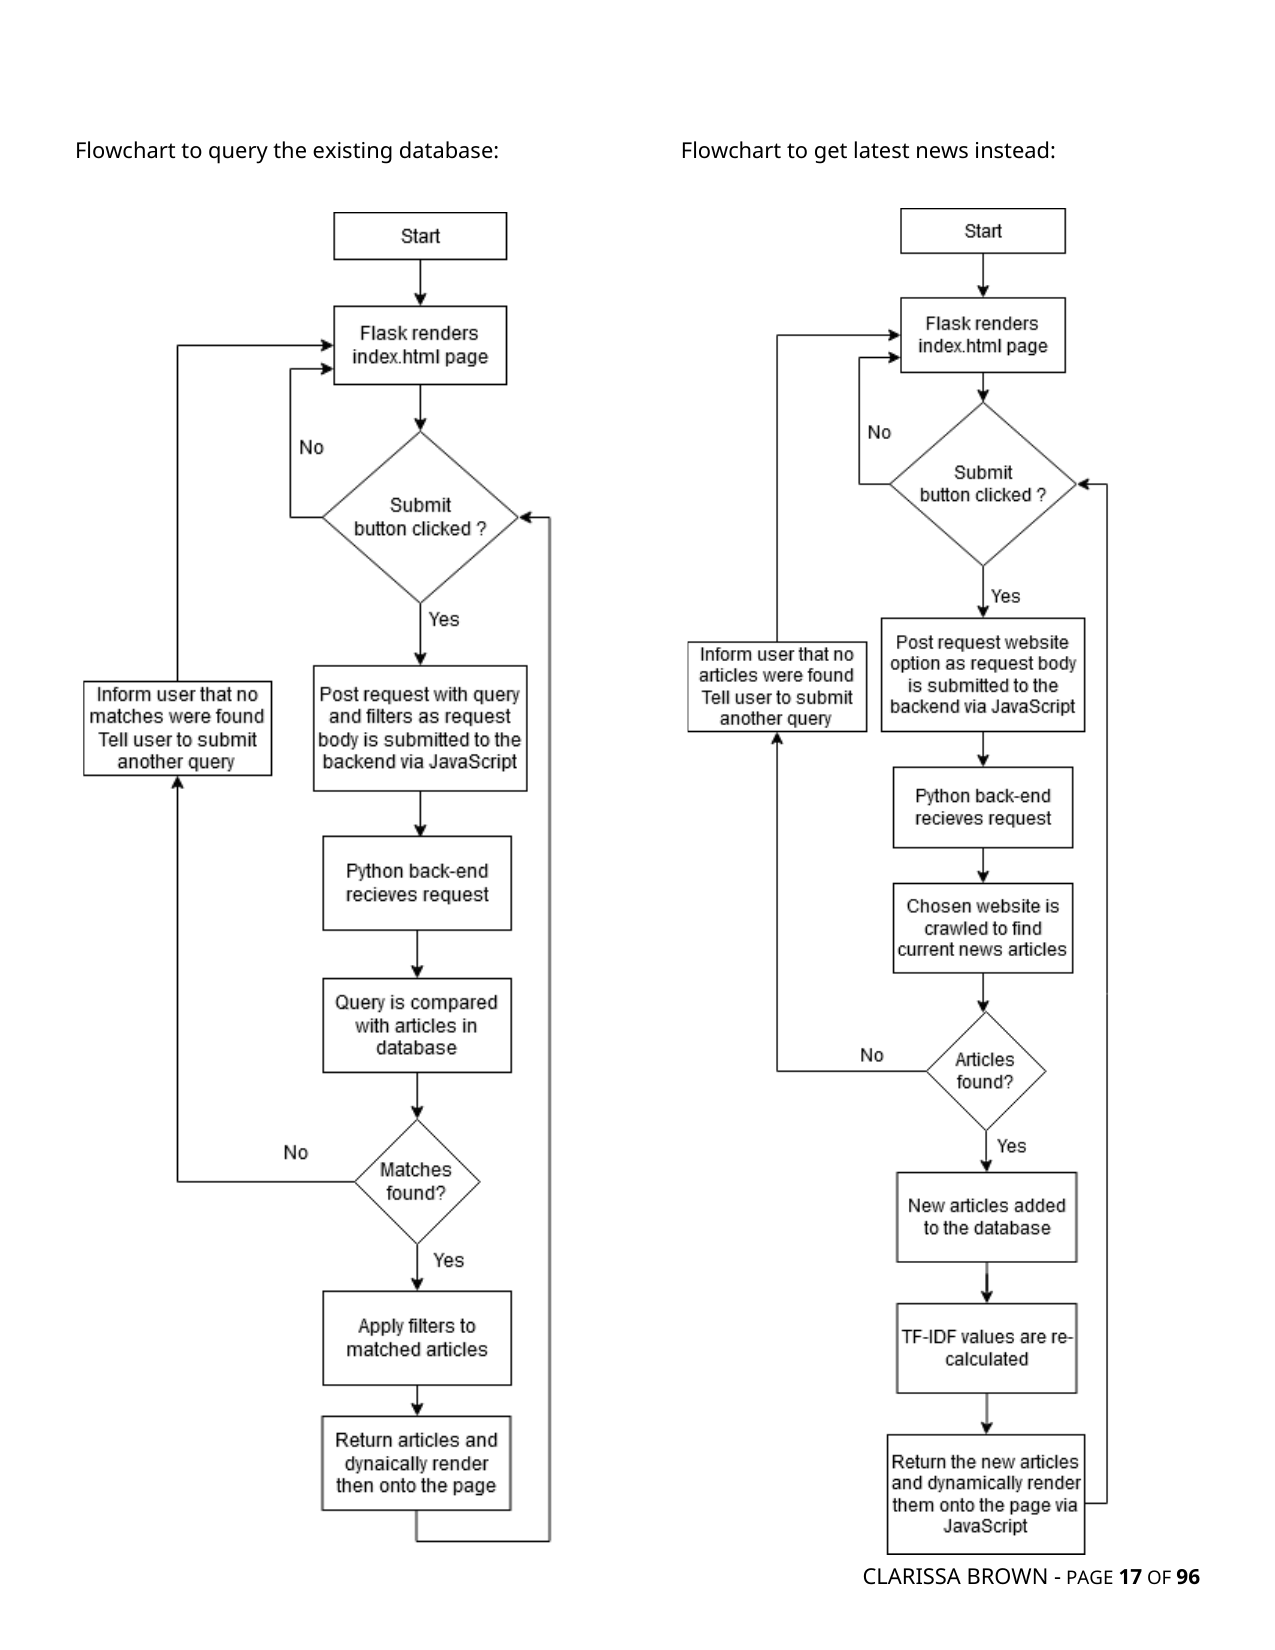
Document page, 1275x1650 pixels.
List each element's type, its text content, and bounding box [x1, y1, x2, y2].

text Flowchart to query the existing database: Flowchart to get latest news instead: [75, 134, 1200, 164]
picture [687, 208, 1120, 1555]
picture [83, 212, 563, 1555]
